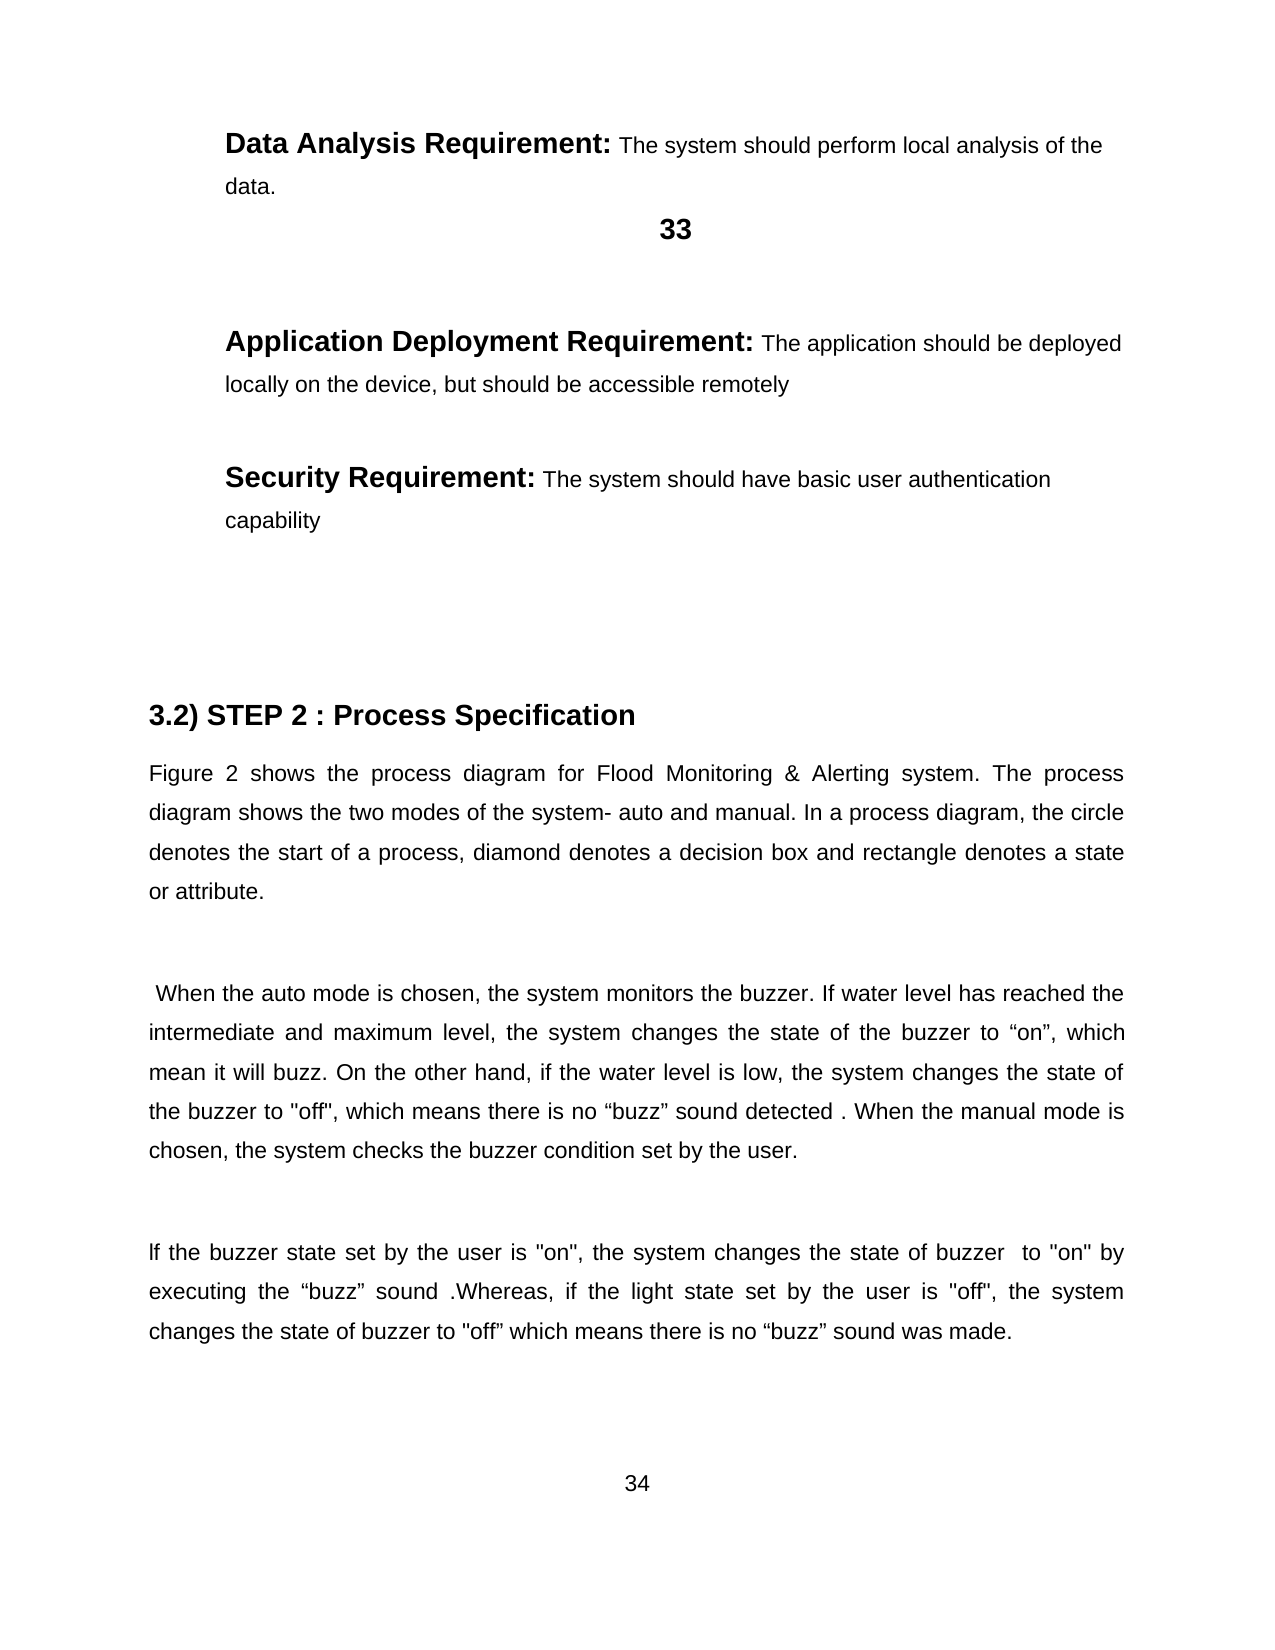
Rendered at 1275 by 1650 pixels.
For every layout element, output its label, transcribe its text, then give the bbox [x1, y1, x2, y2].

list Data Analysis Requirement: The system should perform local analysis of the data. [225, 126, 1126, 199]
text 3.2) STEP 2 : Process Specification [148, 698, 1126, 732]
list Application Deployment Requirement: The application should be deployed locally on the device, but should be accessible remotely [225, 324, 1126, 397]
list Security Requirement: The system should have basic user authentication capability [225, 460, 1126, 533]
text Figure 2 shows the process diagram for Flood Monitoring & Alerting system. The process diagram shows the two modes of the system- auto and manual. In a process diagram, the circle denotes the start of a process, diamond denotes a decision box and rectangle denotes a state or attribute. [148, 760, 1126, 905]
text When the auto mode is chosen, the system monitors the buzzer. If water level has reached the intermediate and maximum level, the system changes the state of the buzzer to “on”, which mean it will buzz. On the other hand, if the water level is low, the system changes the state of the buzzer to "off", which means there is no “buzz” sound detected . When the manual mode is chosen, the system checks the buzzer condition set by the user. [148, 979, 1126, 1164]
list 33 [225, 212, 1126, 246]
text 34 [148, 1469, 1126, 1496]
text lf the buzzer state set by the user is "on", the system changes the state of buzzer to "on" by executing the “buzz” sound .Whereas, if the light state set by the user is "off", the system changes the state of buzzer to "off” which means there is no “buzz” sound was made. [148, 1239, 1126, 1344]
